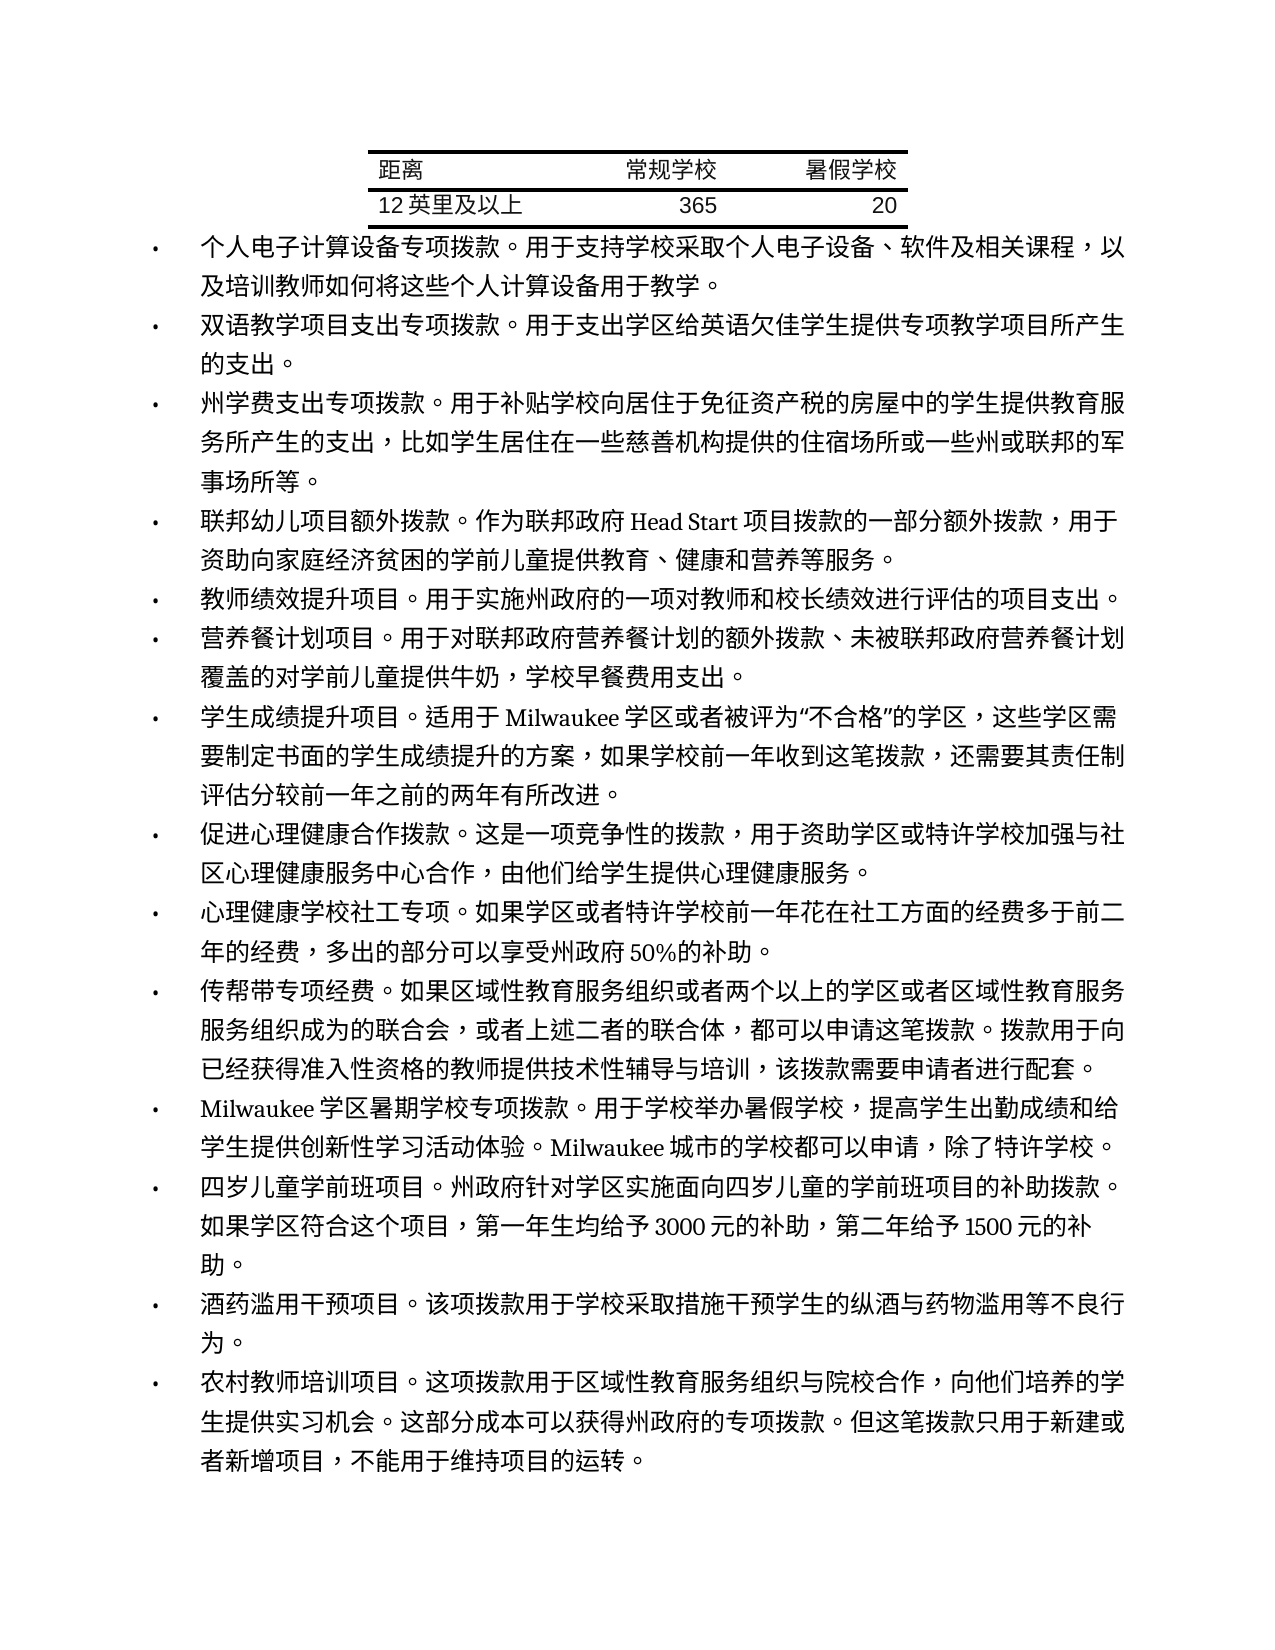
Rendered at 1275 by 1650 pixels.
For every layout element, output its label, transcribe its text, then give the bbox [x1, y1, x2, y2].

table_cell 365 [548, 192, 727, 225]
table_header 距离 [368, 154, 547, 187]
table_header 暑假学校 [728, 154, 907, 187]
list 学生成绩提升项目。适用于Milwaukee学区或者被评为“不合格”的学区，这些学区需要制定书面的学生成绩提升的方案，如果学校前一年收到这笔拨款，还需要其责任制评估分较前一年之前的两年有所改进。 [150, 699, 1125, 812]
list 酒药滥用干预项目。该项拨款用于学校采取措施干预学生的纵酒与药物滥用等不良行为。 [150, 1287, 1125, 1360]
table_header 常规学校 [548, 154, 727, 187]
list 教师绩效提升项目。用于实施州政府的一项对教师和校长绩效进行评估的项目支出。 [150, 582, 1125, 616]
list 营养餐计划项目。用于对联邦政府营养餐计划的额外拨款、未被联邦政府营养餐计划覆盖的对学前儿童提供牛奶，学校早餐费用支出。 [150, 621, 1125, 694]
list 传帮带专项经费。如果区域性教育服务组织或者两个以上的学区或者区域性教育服务服务组织成为的联合会，或者上述二者的联合体，都可以申请这笔拨款。拨款用于向已经获得准入性资格的教师提供技术性辅导与培训，该拨款需要申请者进行配套。 [150, 973, 1125, 1086]
list 个人电子计算设备专项拨款。用于支持学校采取个人电子设备、软件及相关课程，以及培训教师如何将这些个人计算设备用于教学。 [150, 229, 1125, 302]
list 心理健康学校社工专项。如果学区或者特许学校前一年花在社工方面的经费多于前二年的经费，多出的部分可以享受州政府50%的补助。 [150, 895, 1125, 968]
list 促进心理健康合作拨款。这是一项竞争性的拨款，用于资助学区或特许学校加强与社区心理健康服务中心合作，由他们给学生提供心理健康服务。 [150, 817, 1125, 890]
list Milwaukee学区暑期学校专项拨款。用于学校举办暑假学校，提高学生出勤成绩和给学生提供创新性学习活动体验。Milwaukee城市的学校都可以申请，除了特许学校。 [150, 1091, 1125, 1164]
list 双语教学项目支出专项拨款。用于支出学区给英语欠佳学生提供专项教学项目所产生的支出。 [150, 307, 1125, 381]
list 联邦幼儿项目额外拨款。作为联邦政府Head Start项目拨款的一部分额外拨款，用于资助向家庭经济贫困的学前儿童提供教育、健康和营养等服务。 [150, 503, 1125, 577]
table_cell 20 [728, 192, 907, 225]
list 州学费支出专项拨款。用于补贴学校向居住于免征资产税的房屋中的学生提供教育服务所产生的支出，比如学生居住在一些慈善机构提供的住宿场所或一些州或联邦的军事场所等。 [150, 386, 1125, 498]
table_cell 12英里及以上 [368, 192, 547, 225]
list 四岁儿童学前班项目。州政府针对学区实施面向四岁儿童的学前班项目的补助拨款。如果学区符合这个项目，第一年生均给予3000元的补助，第二年给予1500元的补助。 [150, 1169, 1125, 1282]
list 农村教师培训项目。这项拨款用于区域性教育服务组织与院校合作，向他们培养的学生提供实习机会。这部分成本可以获得州政府的专项拨款。但这笔拨款只用于新建或者新增项目，不能用于维持项目的运转。 [150, 1365, 1125, 1477]
